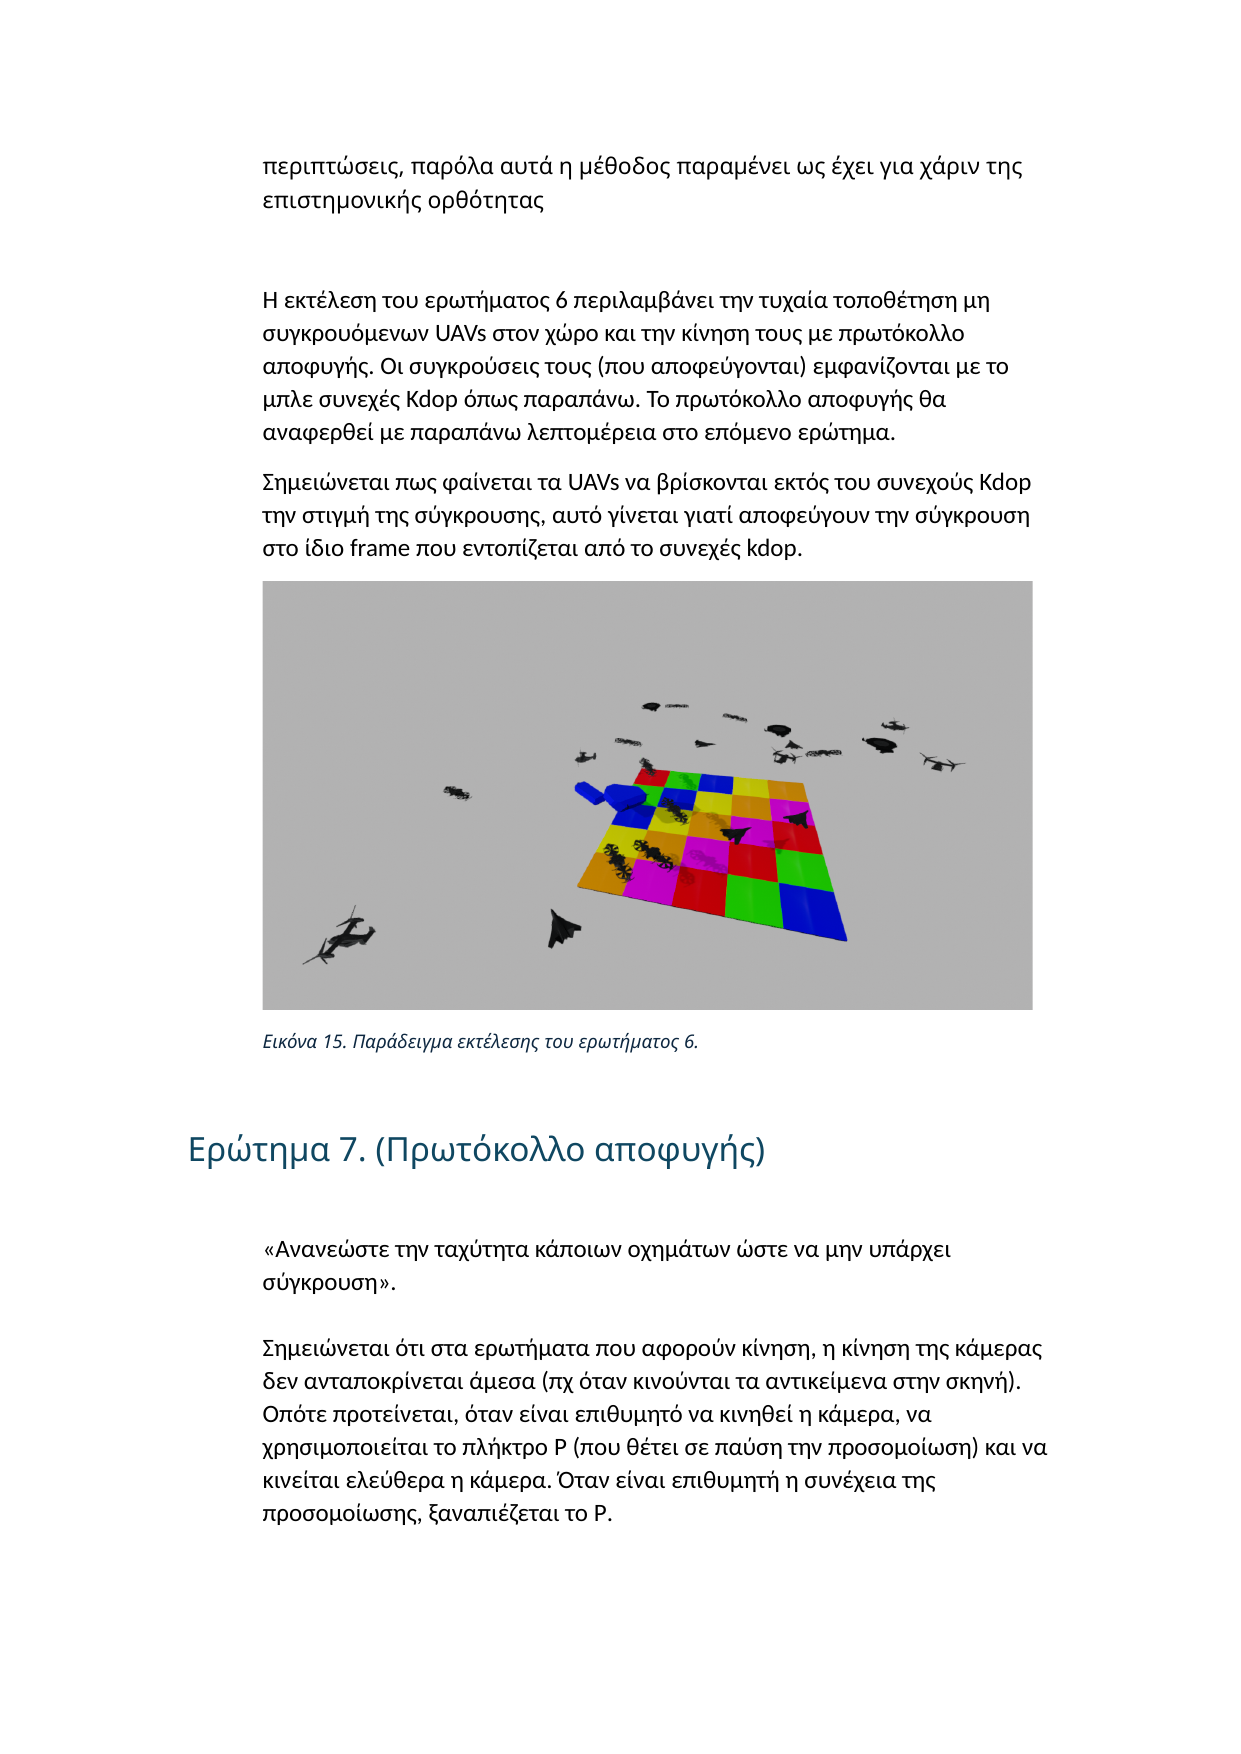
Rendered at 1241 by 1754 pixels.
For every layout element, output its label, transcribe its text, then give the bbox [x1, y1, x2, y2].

text Σημειώνεται πως φαίνεται τα UAVs να βρίσκονται εκτός του συνεχούς Kdop την στιγμή της σύγκρουσης, αυτό γίνεται γιατί αποφεύγουν την σύγκρουση στο ίδιο frame που εντοπίζεται από το συνεχές kdop. [262, 466, 1053, 562]
list «Ανανεώστε την ταχύτητα κάποιων οχημάτων ώστε να μην υπάρχει [262, 1233, 1053, 1264]
picture [262, 581, 1033, 1010]
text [262, 150, 1053, 215]
text Η εκτέλεση του ερωτήματος 6 περιλαμβάνει την τυχαία τοποθέτηση μη συγκρουόμενων UAVs στον χώρο και την κίνηση τους με πρωτόκολλο αποφυγής. Οι συγκρούσεις τους (που αποφεύγονται) εμφανίζονται με το μπλε συνεχές Kdop όπως παραπάνω. Το πρωτόκολλο αποφυγής θα αναφερθεί με παραπάνω λεπτομέρεια στο επόμενο ερώτημα. [262, 284, 1053, 447]
list σύγκρουση». [262, 1266, 1053, 1297]
text Εικόνα 15. Παράδειγμα εκτέλεσης του ερωτήματος 6. [187, 1029, 1053, 1054]
list Σημειώνεται ότι στα ερωτήματα που αφορούν κίνηση, η κίνηση της κάμερας δεν ανταποκρίνεται άμεσα (πχ όταν κινούνται τα αντικείμενα στην σκηνή). Οπότε προτείνεται, όταν είναι επιθυμητό να κινηθεί η κάμερα, να χρησιμοποιείται το πλήκτρο P (που θέτει σε παύση την προσομοίωση) και να κινείται ελεύθερα η κάμερα. Όταν είναι επιθυμητή η συνέχεια της προσομοίωσης, ξαναπιέζεται το P. [262, 1332, 1053, 1527]
subtitle Ερώτημα 7. (Πρωτόκολλο αποφυγής) [187, 1126, 1053, 1171]
